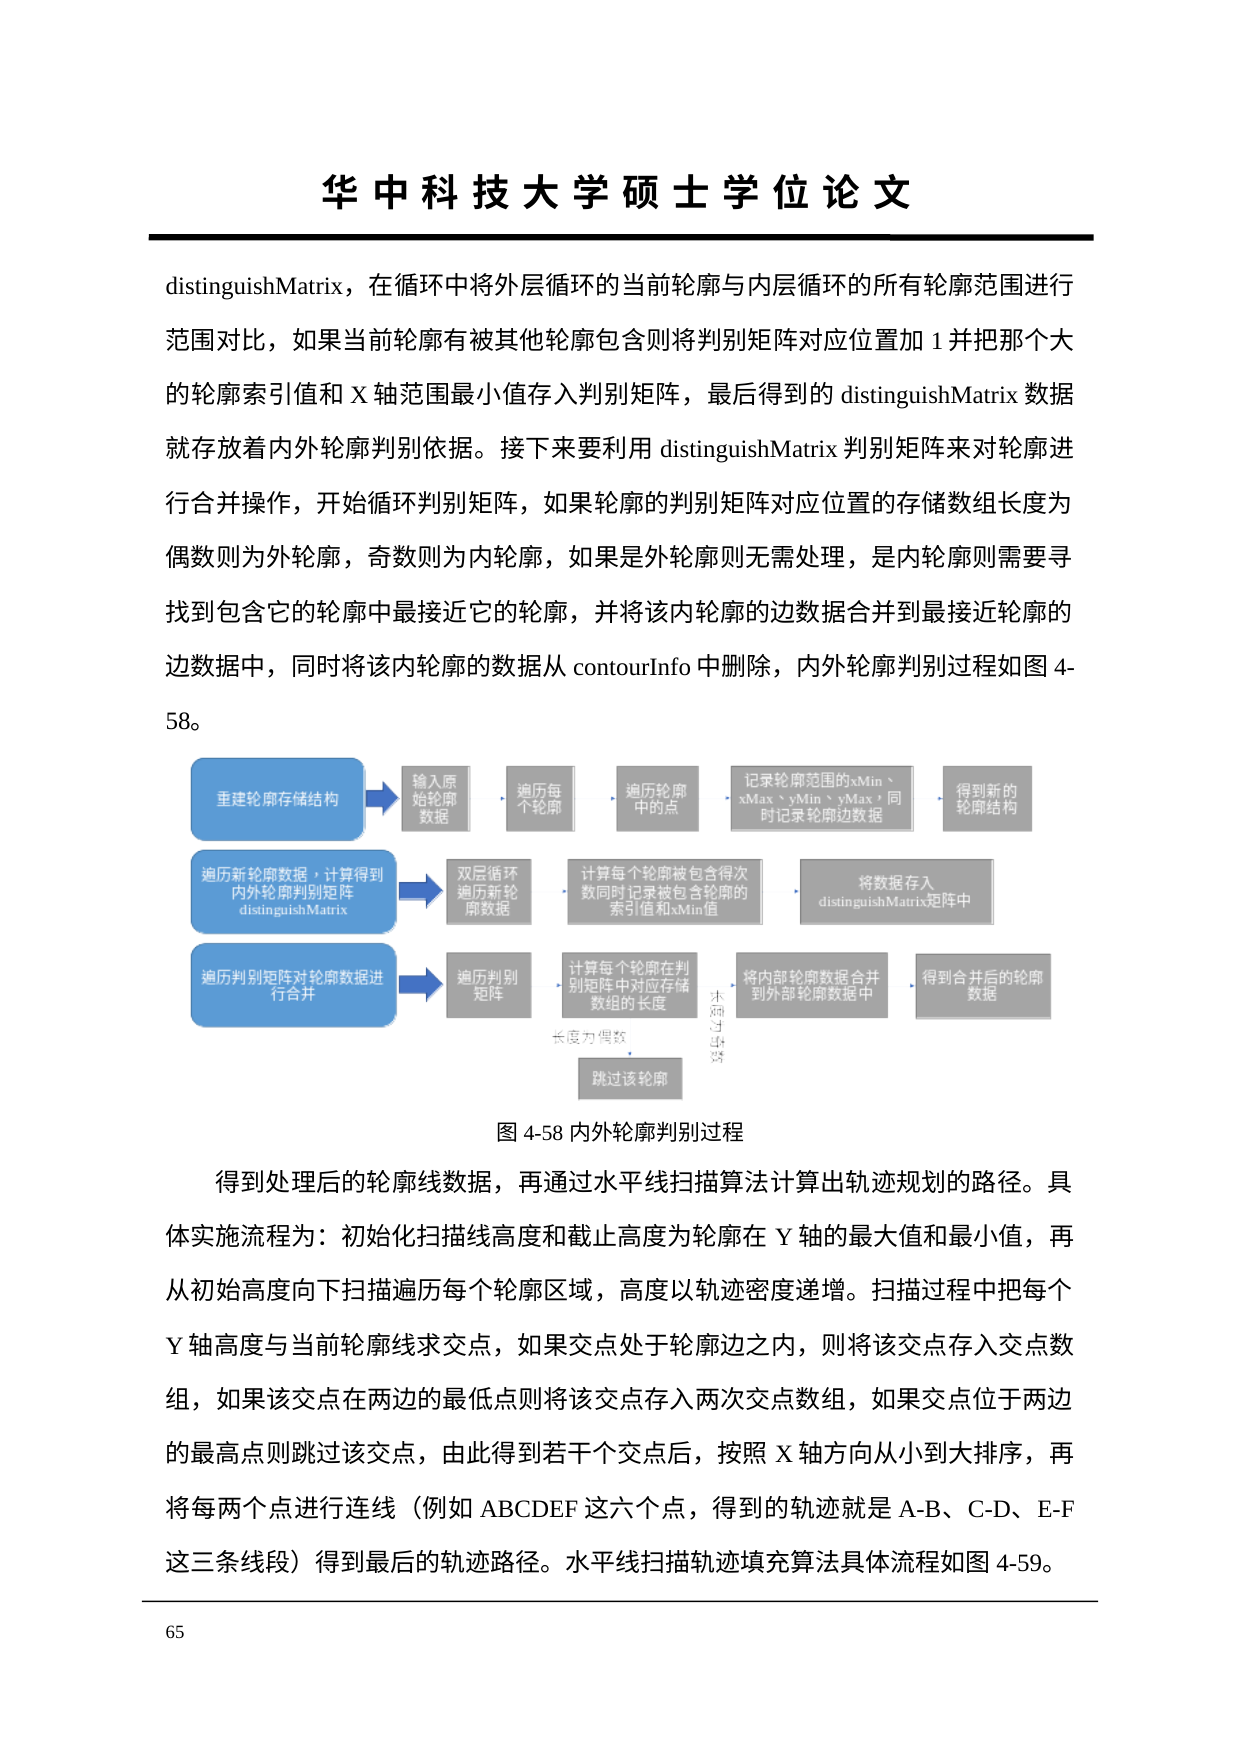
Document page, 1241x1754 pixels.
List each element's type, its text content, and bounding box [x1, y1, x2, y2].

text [165, 266, 1075, 737]
